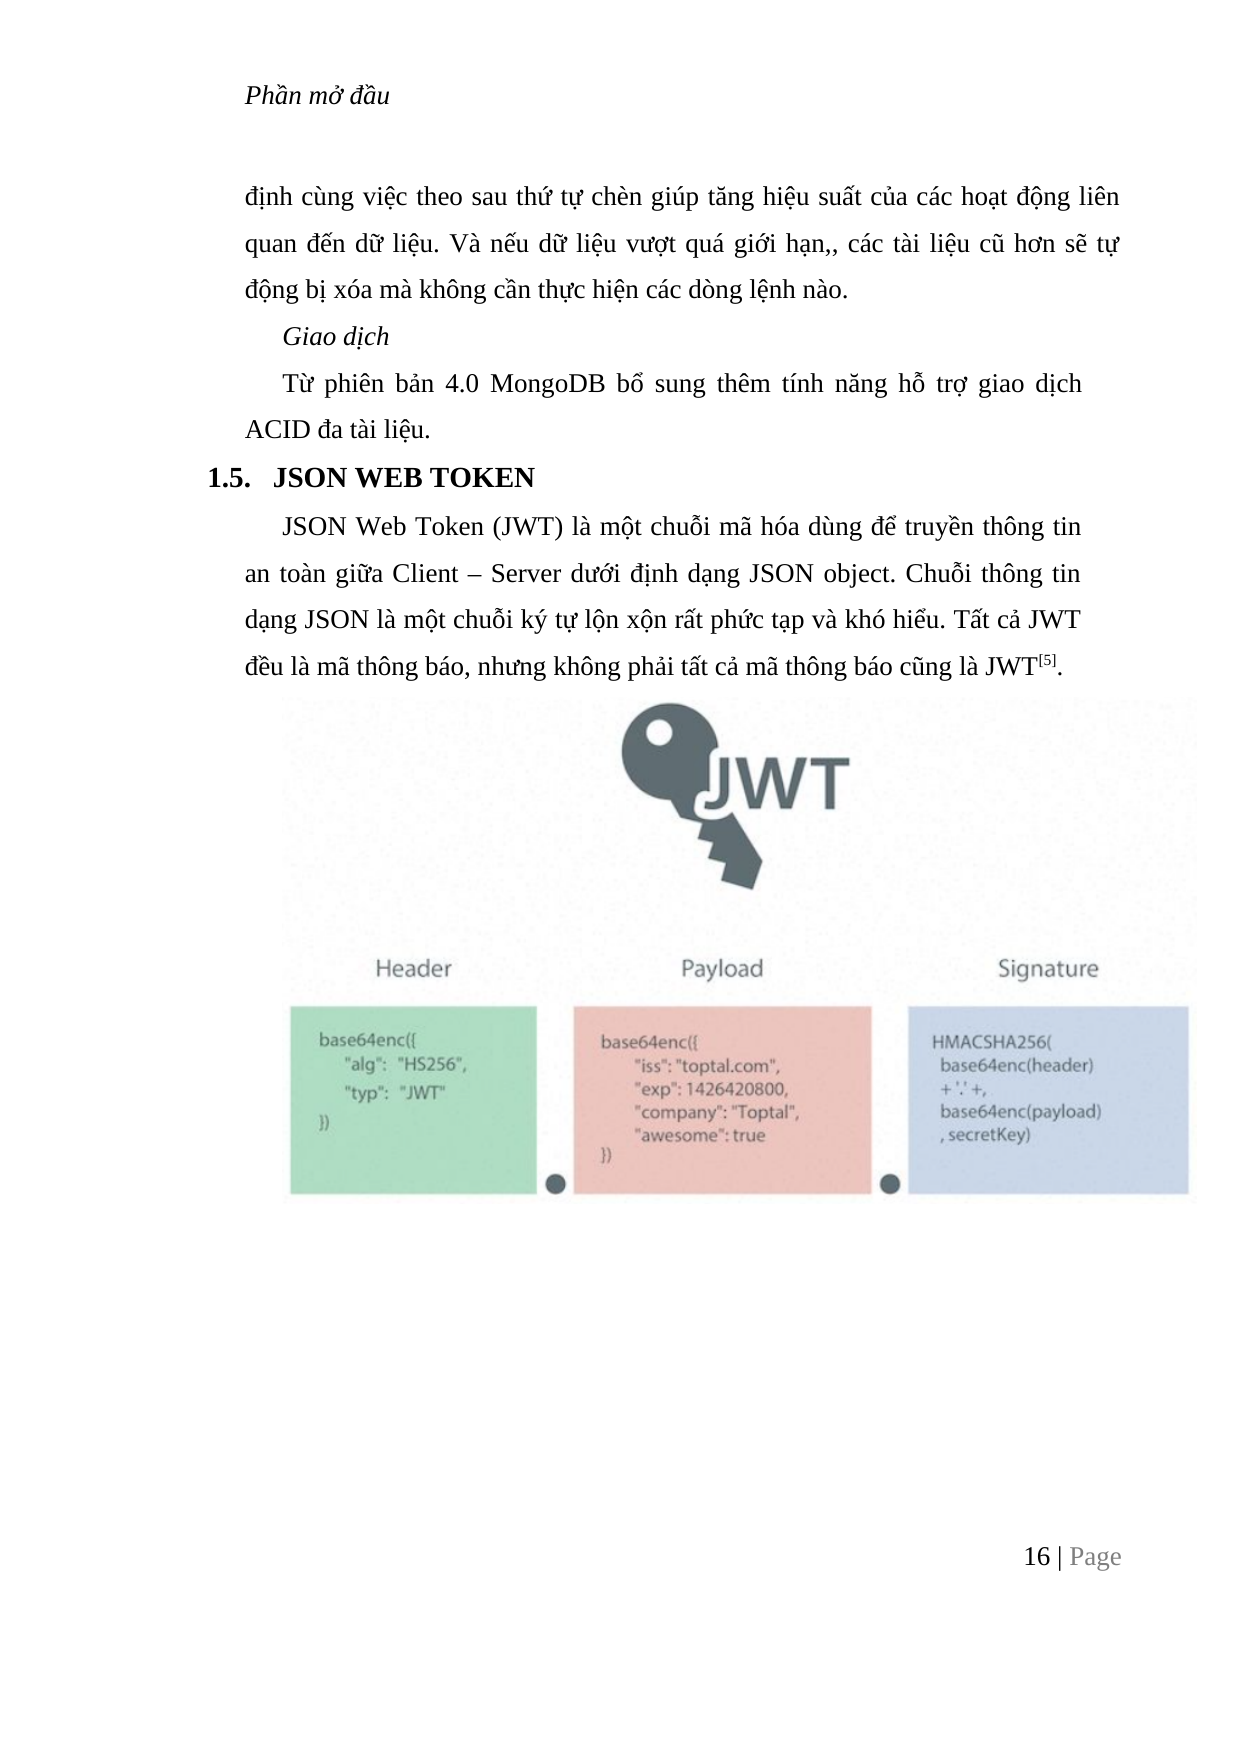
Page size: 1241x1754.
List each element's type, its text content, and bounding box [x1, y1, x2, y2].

text Từ phiên bản 4.0 MongoDB bổ sung thêm tính năng hỗ trợ giao dịch ACID đa tài liệu. [244, 367, 1083, 444]
text JSON Web Token (JWT) là một chuỗi mã hóa dùng để truyền thông tin an toàn giữa Client – Server dưới định dạng JSON object. Chuỗi thông tin dạng JSON là một chuỗi ký tự lộn xộn rất phức tạp và khó hiểu. Tất cả JWT đều là mã thông báo, nhưng không phải tất cả mã thông báo cũng là JWT[5]. [244, 510, 1083, 681]
picture [282, 697, 1198, 1204]
text Giao dịch [244, 320, 1122, 351]
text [244, 180, 1122, 304]
subtitle JSON WEB TOKEN [207, 460, 1122, 493]
